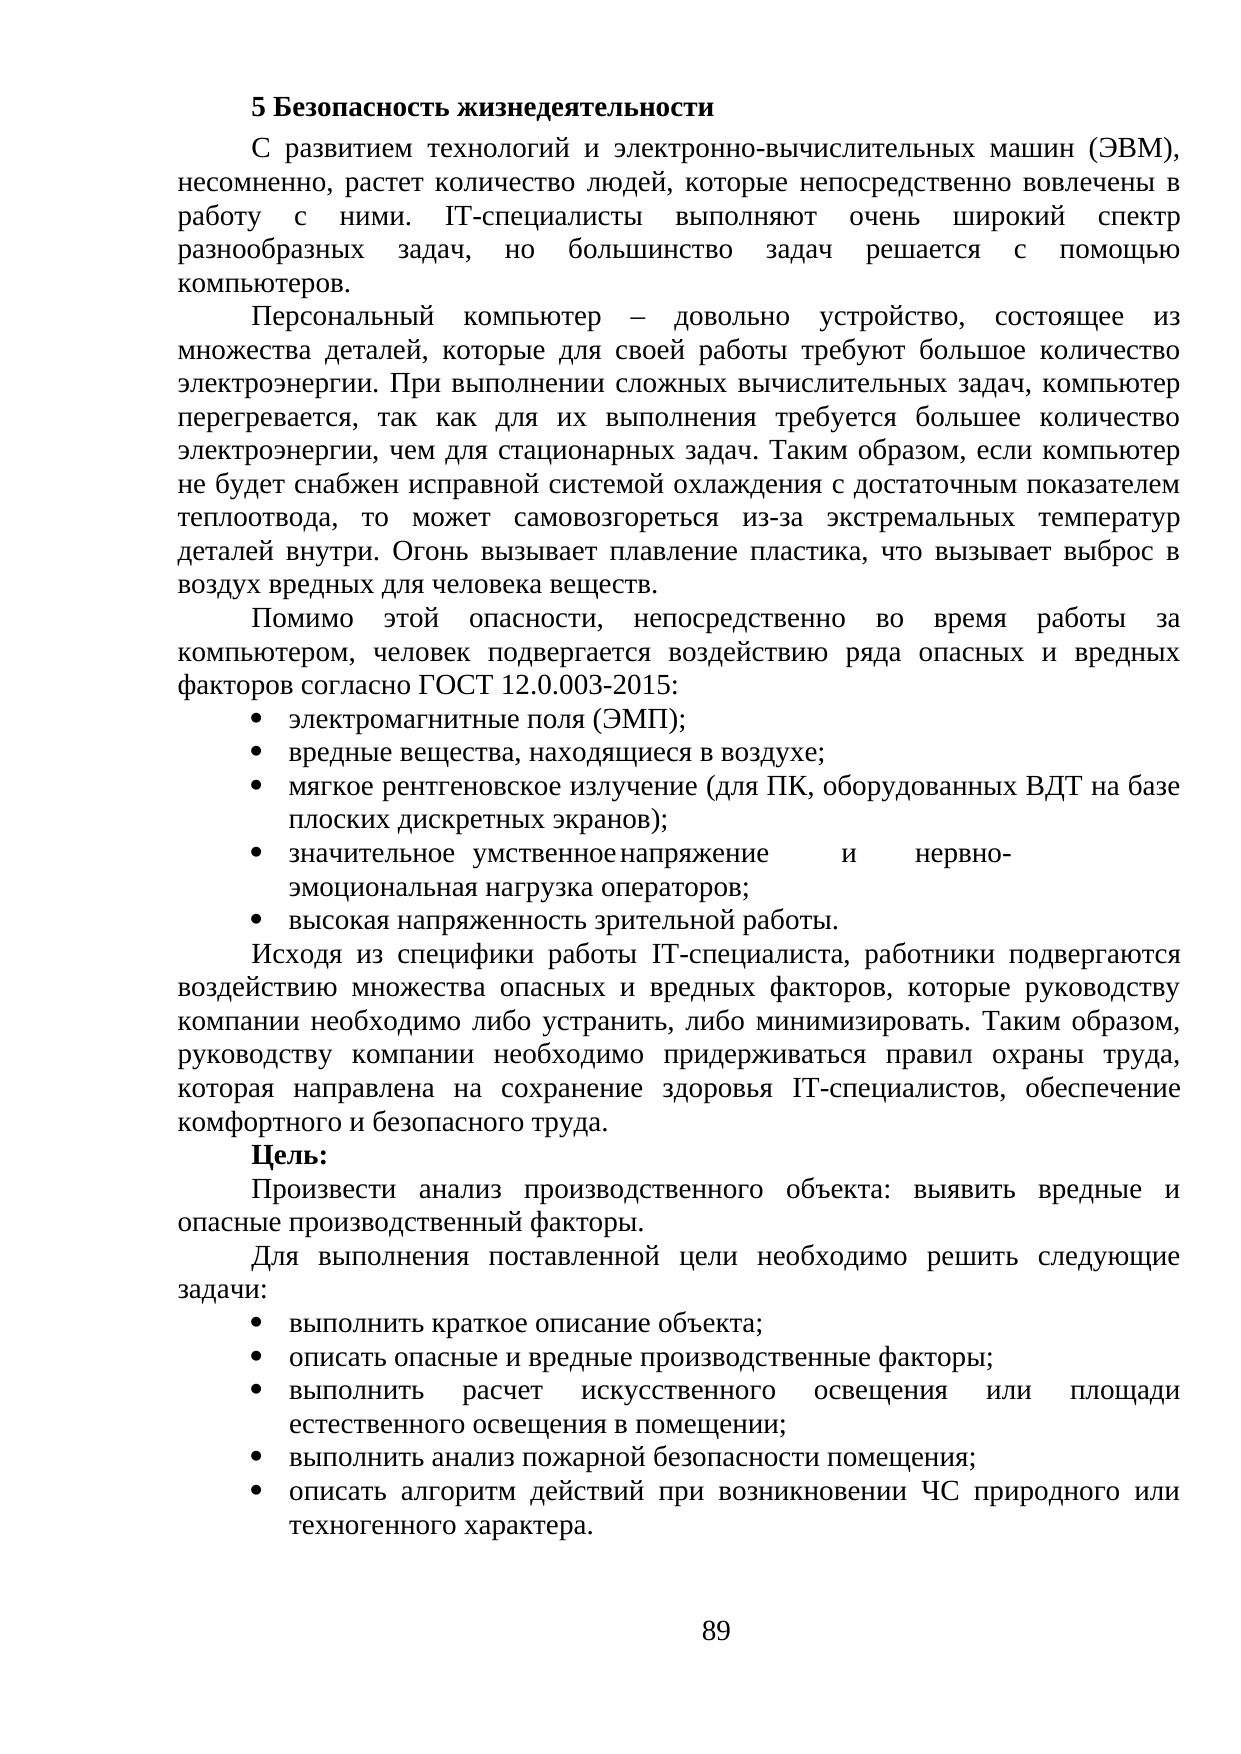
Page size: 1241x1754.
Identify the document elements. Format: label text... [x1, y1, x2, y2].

subtitle 5 Безопасность жизнедеятельности [177, 89, 1181, 122]
text С развитием технологий и электронно-вычислительных машин (ЭВМ), несомненно, растет количество людей, которые непосредственно вовлечены в работу с ними. IT-специалисты выполняют очень широкий спектр разнообразных задач, но большинство задач решается с помощью компьютеров. [177, 131, 1181, 298]
list описать опасные и вредные производственные факторы; [251, 1339, 1181, 1372]
list выполнить расчет искусственного освещения или площади естественного освещения в помещении; [251, 1372, 1181, 1439]
list значительное умственное напряжение и нервно-эмоциональная нагрузка операторов; [251, 835, 1181, 902]
text Персональный компьютер – довольно устройство, состоящее из множества деталей, которые для своей работы требуют большое количество электроэнергии. При выполнении сложных вычислительных задач, компьютер перегревается, так как для их выполнения требуется большее количество электроэнергии, чем для стационарных задач. Таким образом, если компьютер не будет снабжен исправной системой охлаждения с достаточным показателем теплоотвода, то может самовозгореться из-за экстремальных температур деталей внутри. Огонь вызывает плавление пластика, что вызывает выброс в воздух вредных для человека веществ. [177, 298, 1181, 600]
text Произвести анализ производственного объекта: выявить вредные и опасные производственный факторы. [177, 1171, 1181, 1238]
text Помимо этой опасности, непосредственно во время работы за компьютером, человек подвергается воздействию ряда опасных и вредных факторов согласно ГОСТ 12.0.003-2015: [177, 600, 1181, 701]
list электромагнитные поля (ЭМП); [251, 701, 1181, 734]
list выполнить краткое описание объекта; [251, 1305, 1181, 1339]
list выполнить анализ пожарной безопасности помещения; [251, 1439, 1181, 1473]
text Цель: [177, 1137, 1181, 1171]
text Исходя из специфики работы IT-специалиста, работники подвергаются воздействию множества опасных и вредных факторов, которые руководству компании необходимо либо устранить, либо минимизировать. Таким образом, руководству компании необходимо придерживаться правил охраны труда, которая направлена на сохранение здоровья IT-специалистов, обеспечение комфортного и безопасного труда. [177, 936, 1181, 1137]
text Для выполнения поставленной цели необходимо решить следующие задачи: [177, 1238, 1181, 1305]
list вредные вещества, находящиеся в воздухе; [251, 734, 1181, 768]
list описать алгоритм действий при возникновении ЧС природного или техногенного характера. [251, 1473, 1181, 1540]
list высокая напряженность зрительной работы. [251, 902, 1181, 936]
list мягкое рентгеновское излучение (для ПК, оборудованных ВДТ на базе плоских дискретных экранов); [251, 768, 1181, 835]
